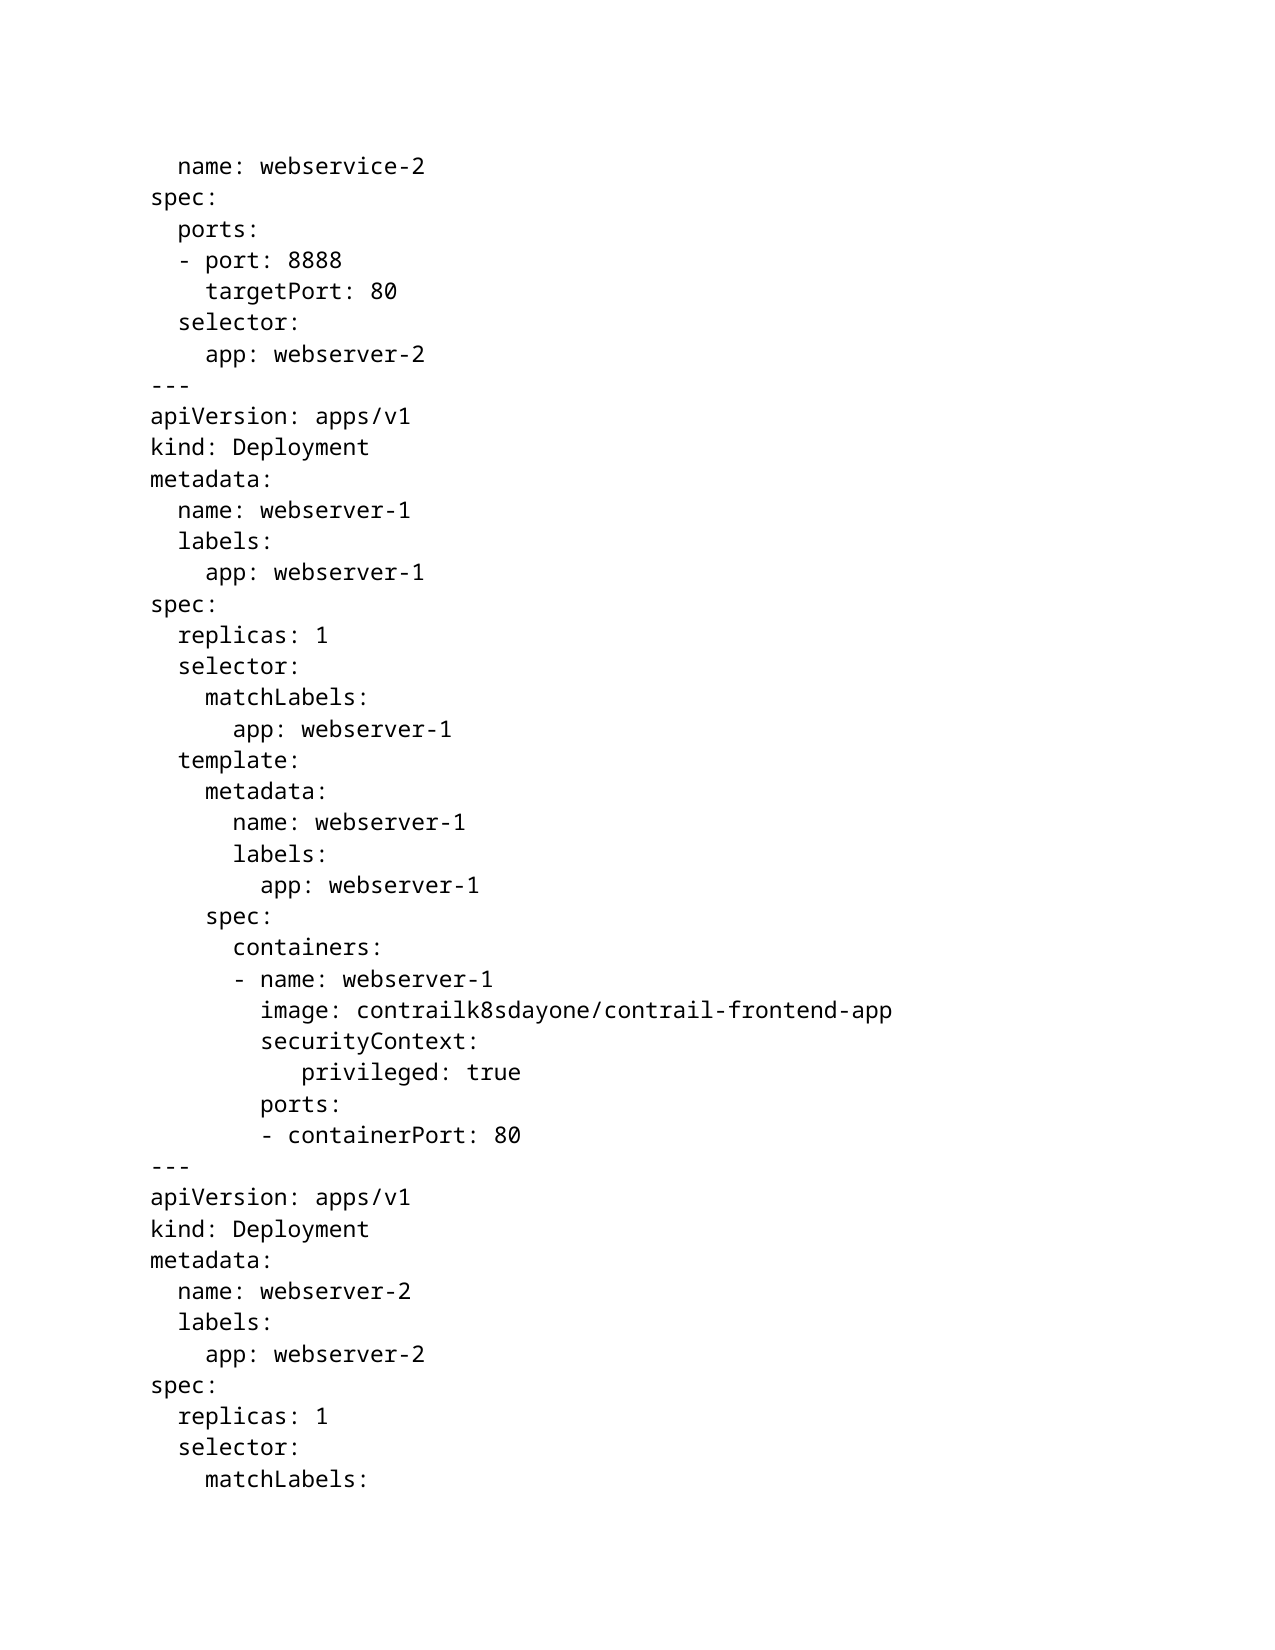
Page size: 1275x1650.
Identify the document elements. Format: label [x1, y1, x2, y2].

text [150, 150, 1125, 1494]
